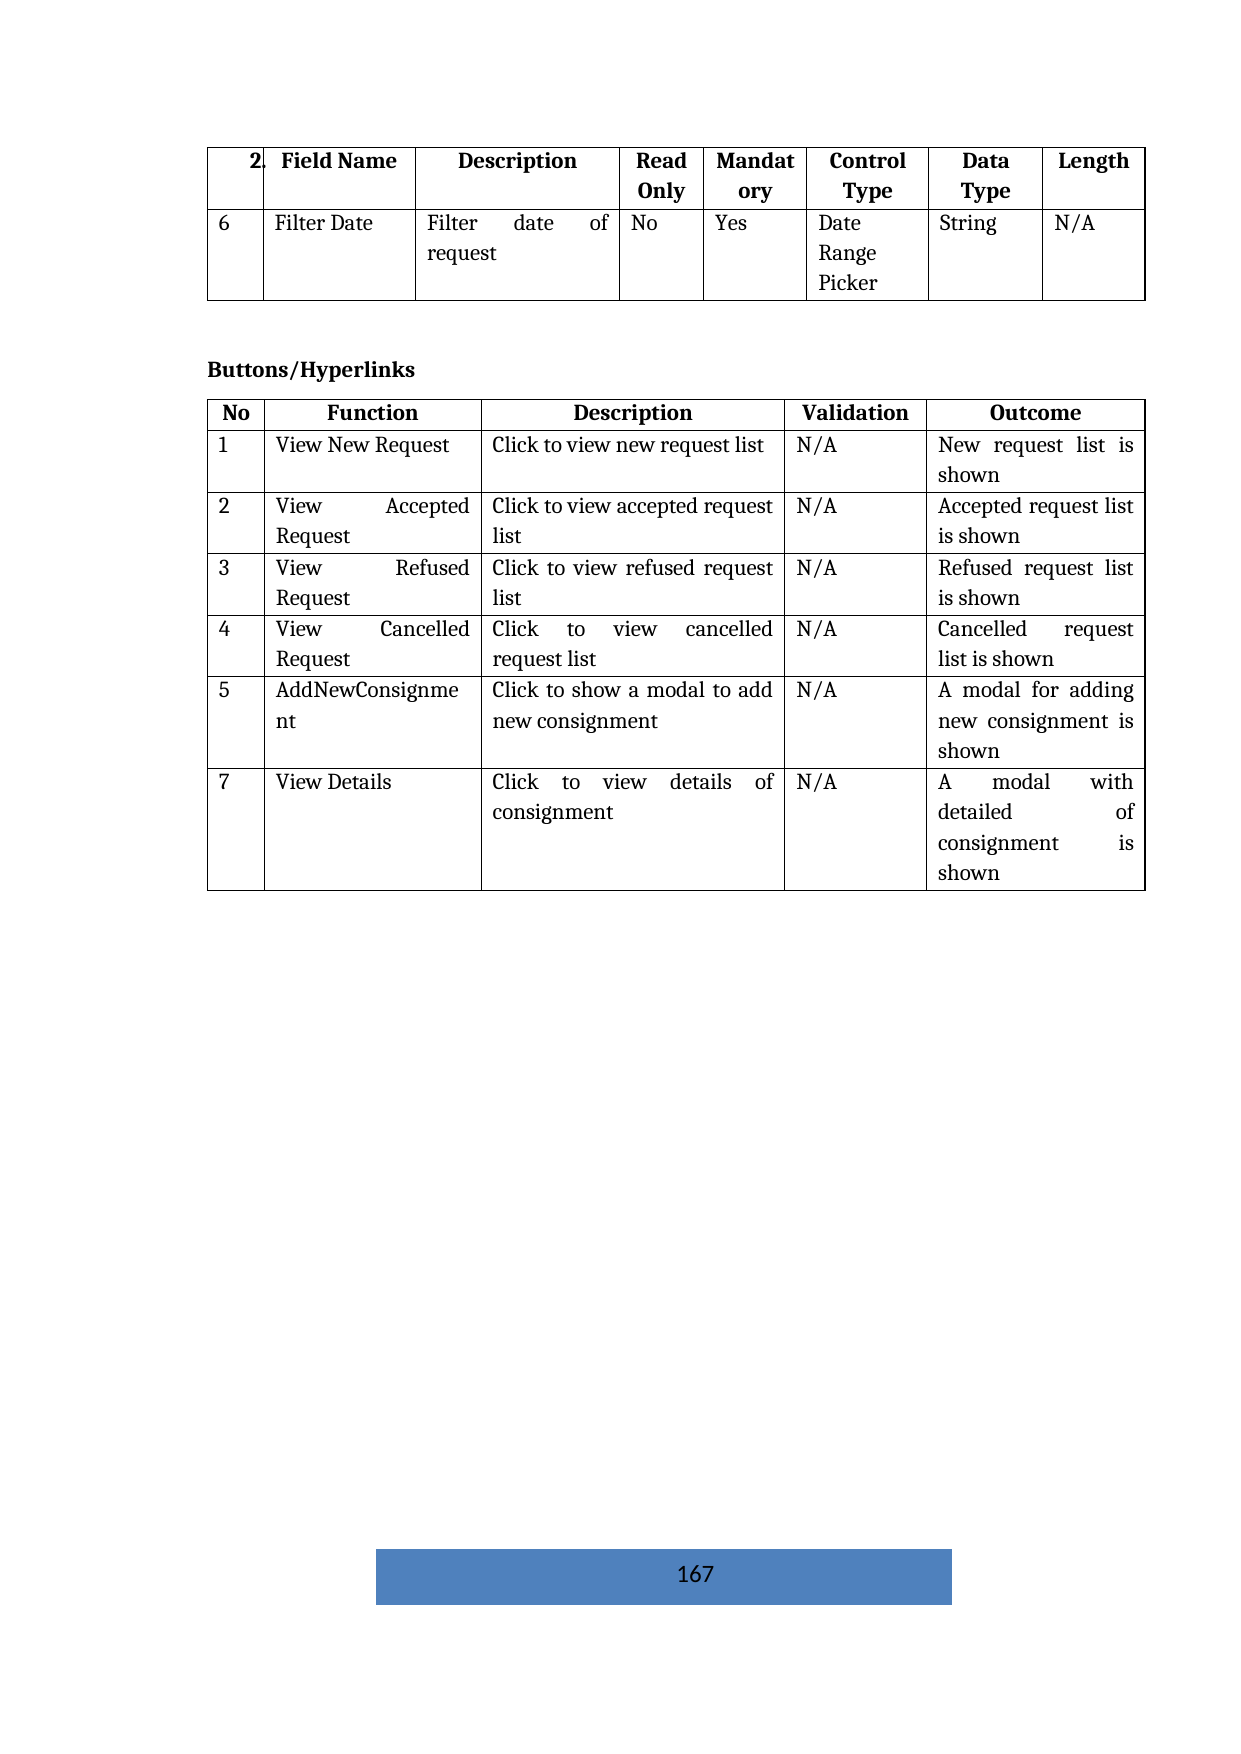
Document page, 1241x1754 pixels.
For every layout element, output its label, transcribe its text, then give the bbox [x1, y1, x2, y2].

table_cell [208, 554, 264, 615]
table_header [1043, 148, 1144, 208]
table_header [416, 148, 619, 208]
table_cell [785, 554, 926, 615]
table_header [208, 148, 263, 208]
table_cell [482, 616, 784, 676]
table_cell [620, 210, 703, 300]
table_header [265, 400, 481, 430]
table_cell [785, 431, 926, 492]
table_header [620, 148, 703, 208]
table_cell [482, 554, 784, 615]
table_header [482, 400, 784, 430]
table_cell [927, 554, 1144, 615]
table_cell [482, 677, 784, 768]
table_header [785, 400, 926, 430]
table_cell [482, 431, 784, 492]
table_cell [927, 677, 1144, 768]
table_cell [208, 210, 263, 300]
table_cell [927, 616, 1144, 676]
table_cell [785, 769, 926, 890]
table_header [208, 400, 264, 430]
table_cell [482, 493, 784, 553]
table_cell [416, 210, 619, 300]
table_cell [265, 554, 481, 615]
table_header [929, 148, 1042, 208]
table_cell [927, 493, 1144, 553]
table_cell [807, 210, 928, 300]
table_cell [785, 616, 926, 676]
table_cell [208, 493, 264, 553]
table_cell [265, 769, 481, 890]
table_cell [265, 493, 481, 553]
text Buttons/Hyperlinks [207, 356, 1122, 383]
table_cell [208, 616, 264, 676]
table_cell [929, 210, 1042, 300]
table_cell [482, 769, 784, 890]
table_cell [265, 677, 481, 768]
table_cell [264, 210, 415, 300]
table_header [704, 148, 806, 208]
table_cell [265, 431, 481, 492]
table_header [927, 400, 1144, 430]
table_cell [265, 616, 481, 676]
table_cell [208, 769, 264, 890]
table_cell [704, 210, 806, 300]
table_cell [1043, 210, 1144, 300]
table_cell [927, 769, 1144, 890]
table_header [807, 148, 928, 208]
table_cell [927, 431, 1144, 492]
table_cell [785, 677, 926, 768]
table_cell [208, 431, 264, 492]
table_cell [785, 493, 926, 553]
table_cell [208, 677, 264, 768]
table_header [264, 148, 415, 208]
